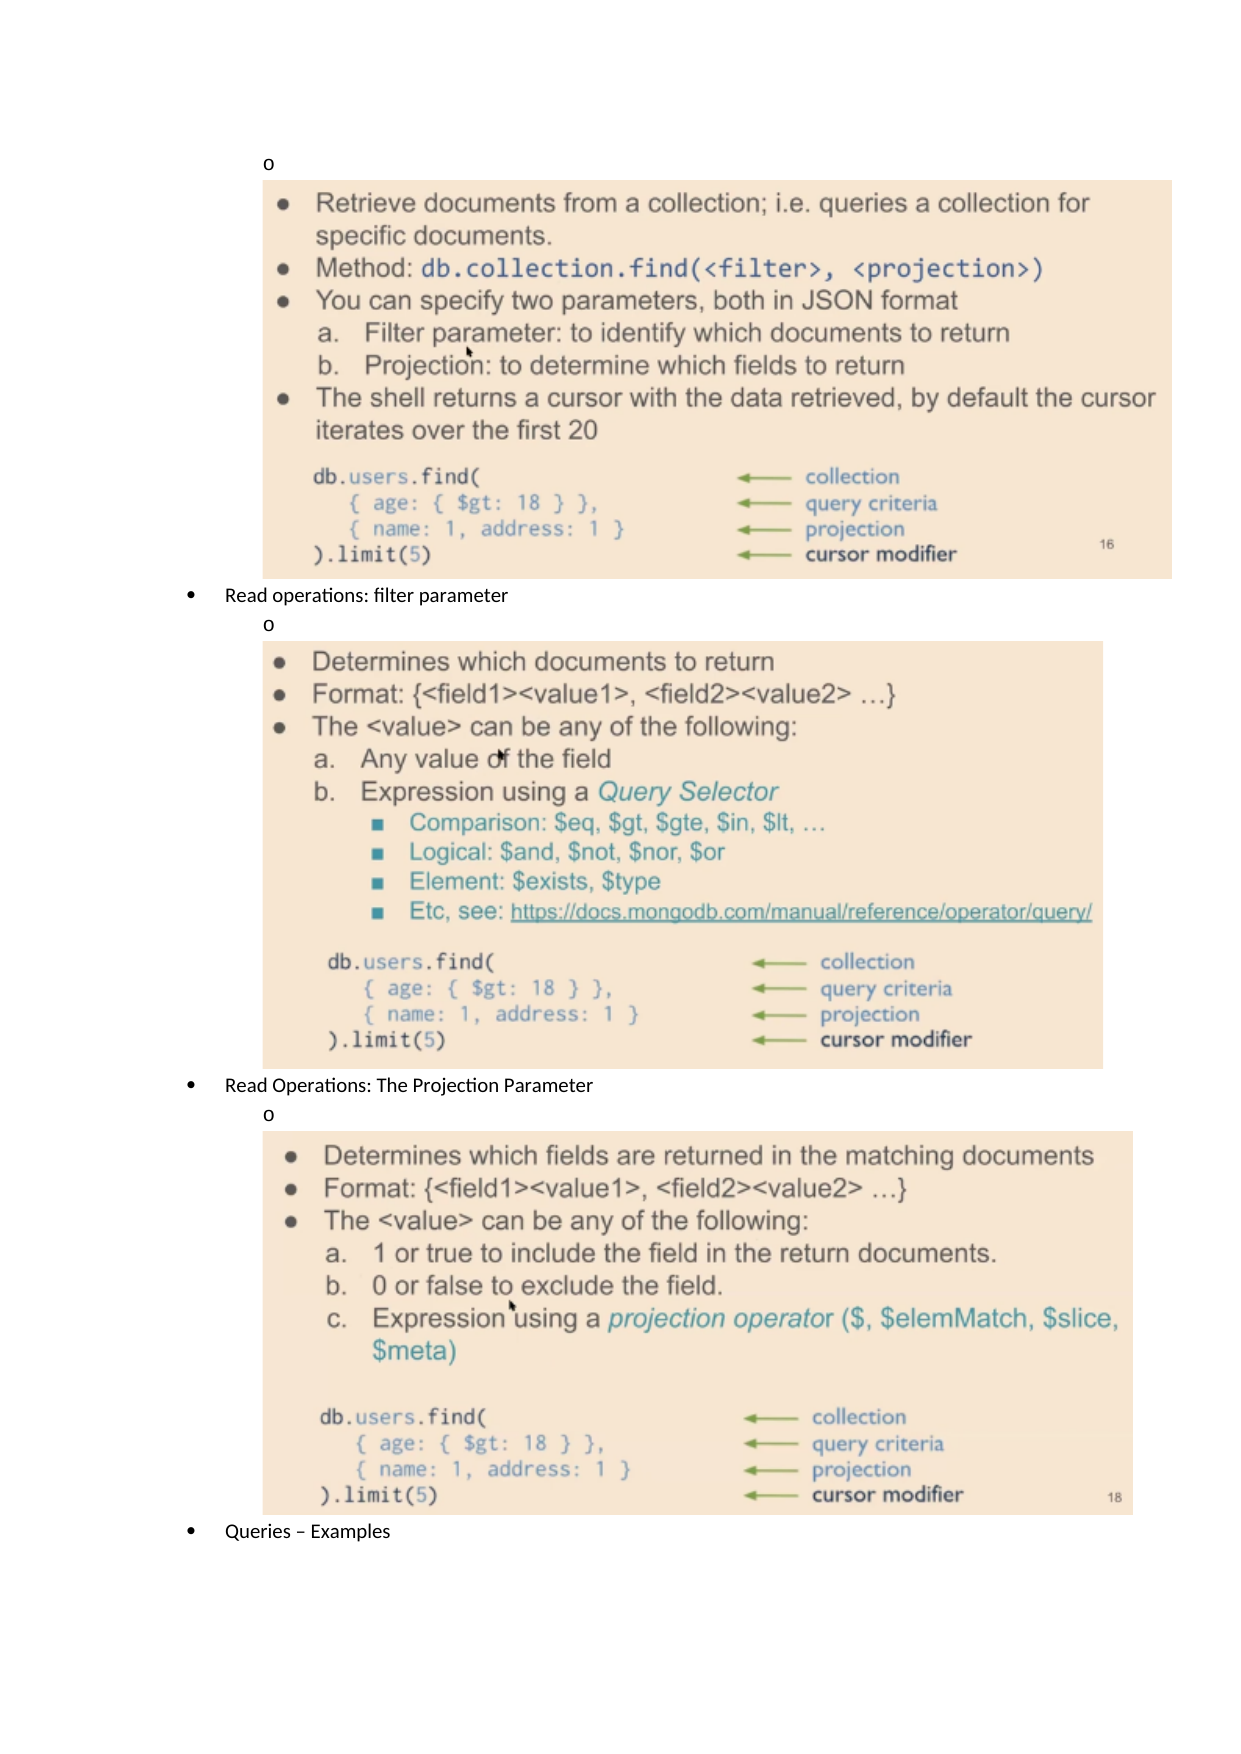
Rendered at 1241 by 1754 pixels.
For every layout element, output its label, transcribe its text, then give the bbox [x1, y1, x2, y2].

picture [262, 180, 1172, 579]
list Read operations: filter parameter [187, 582, 1090, 608]
list Read Operations: The Projection Parameter [187, 1072, 1090, 1098]
list Queries – Examples [187, 1518, 1090, 1543]
picture [262, 1131, 1133, 1515]
picture [262, 641, 1104, 1069]
